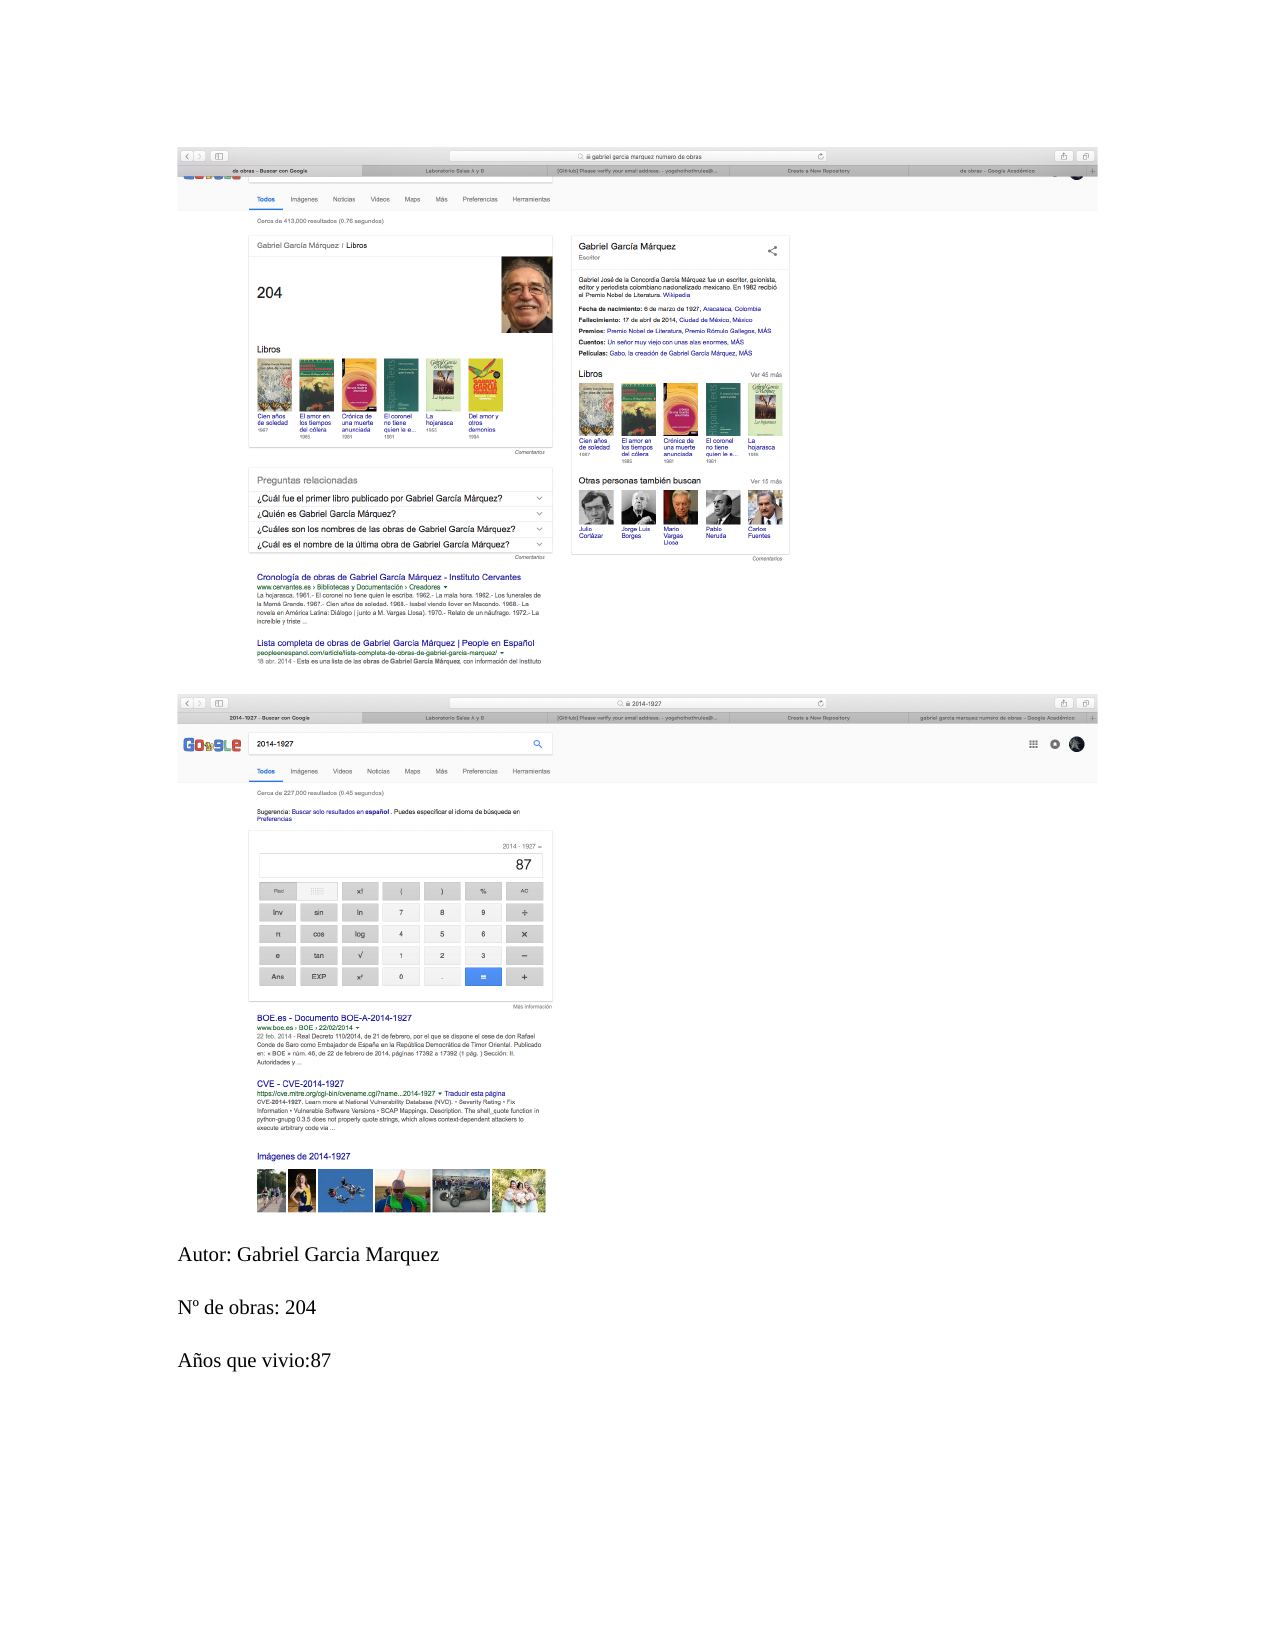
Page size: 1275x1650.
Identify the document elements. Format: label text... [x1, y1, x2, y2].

text Nº de obras: 204 [177, 1295, 1098, 1319]
picture [177, 147, 1098, 666]
text Autor: Gabriel Garcia Marquez [177, 1242, 1098, 1266]
text Años que vivio:87 [177, 1348, 1098, 1372]
picture [177, 694, 1098, 1213]
